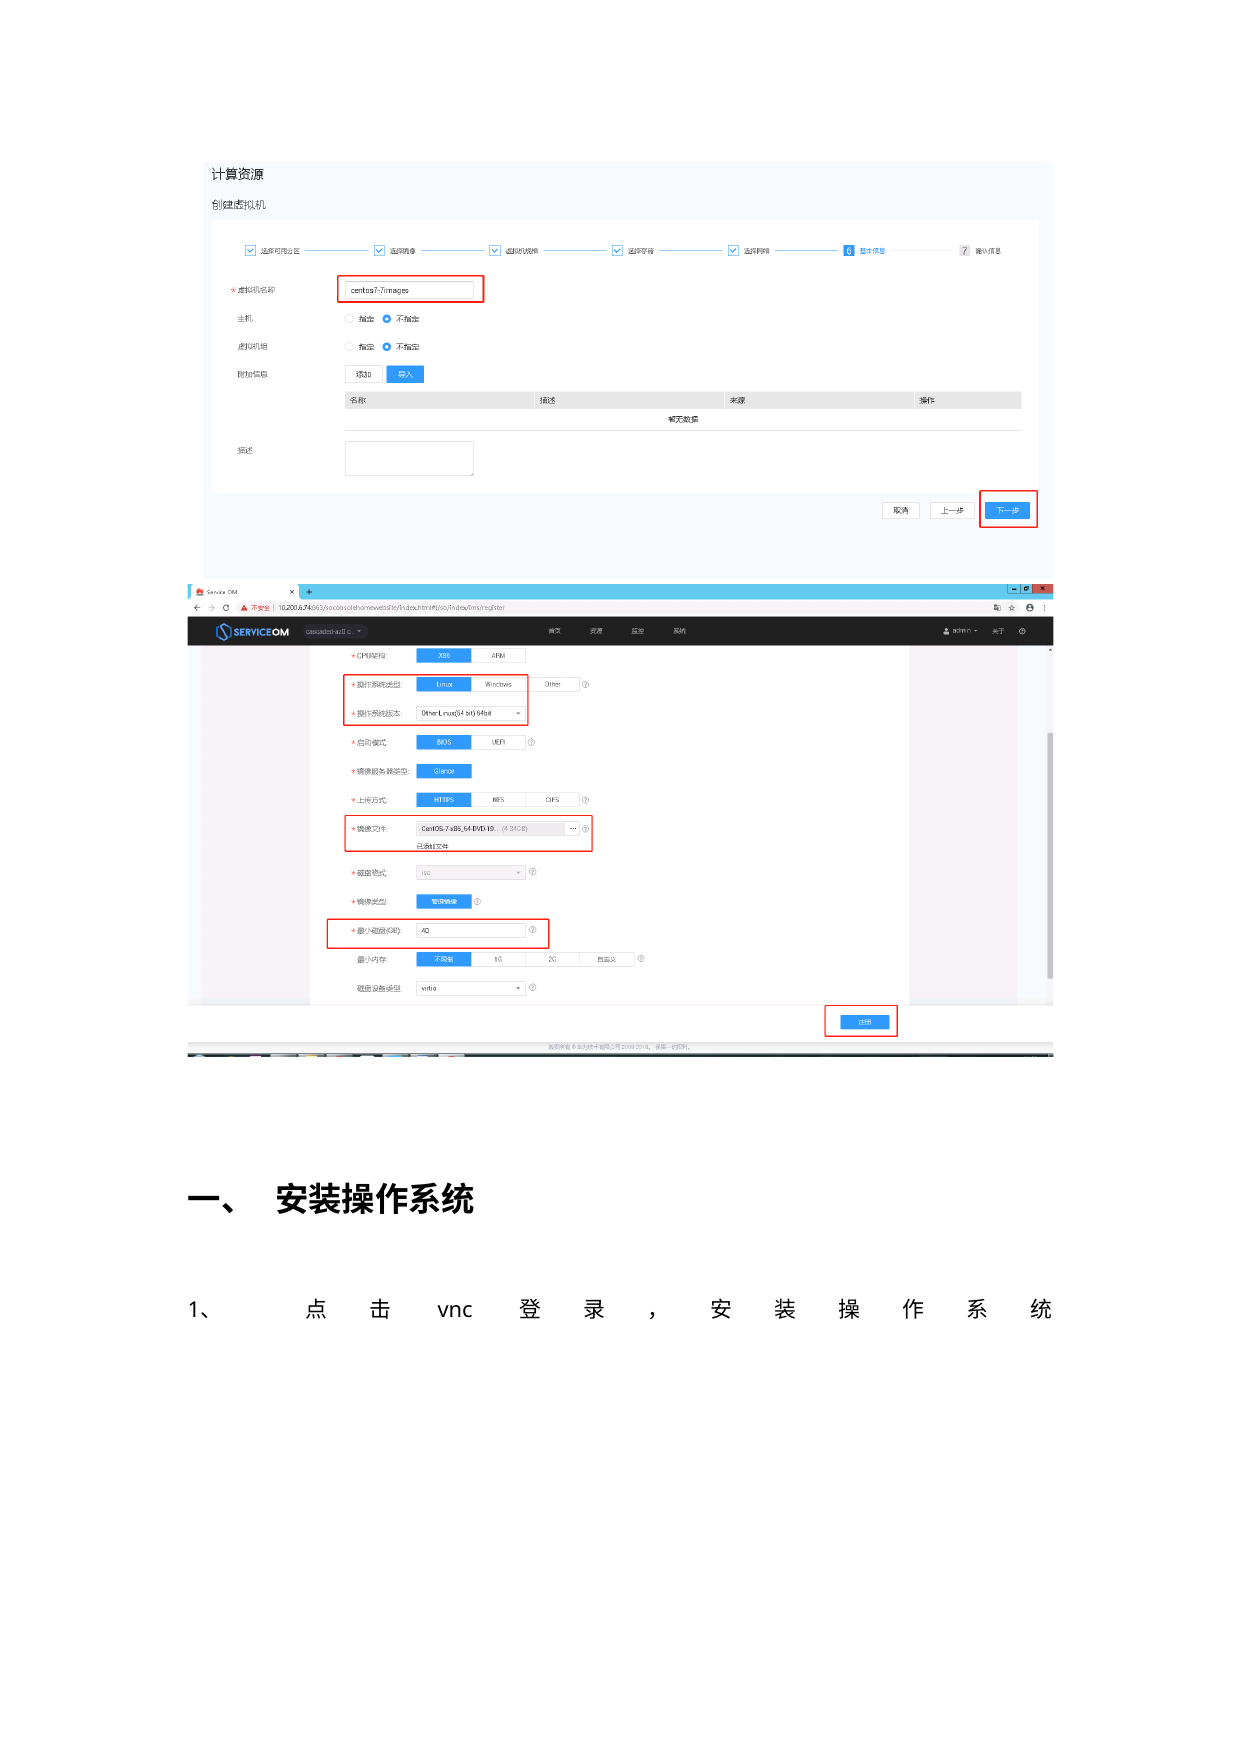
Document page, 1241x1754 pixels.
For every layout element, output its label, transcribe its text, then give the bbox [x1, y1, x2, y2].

subtitle 安装操作系统 [187, 1164, 1053, 1229]
list 点击vnc登录，安装操作系统 [187, 1291, 1053, 1324]
picture [187, 584, 1054, 1057]
picture [187, 162, 1054, 579]
